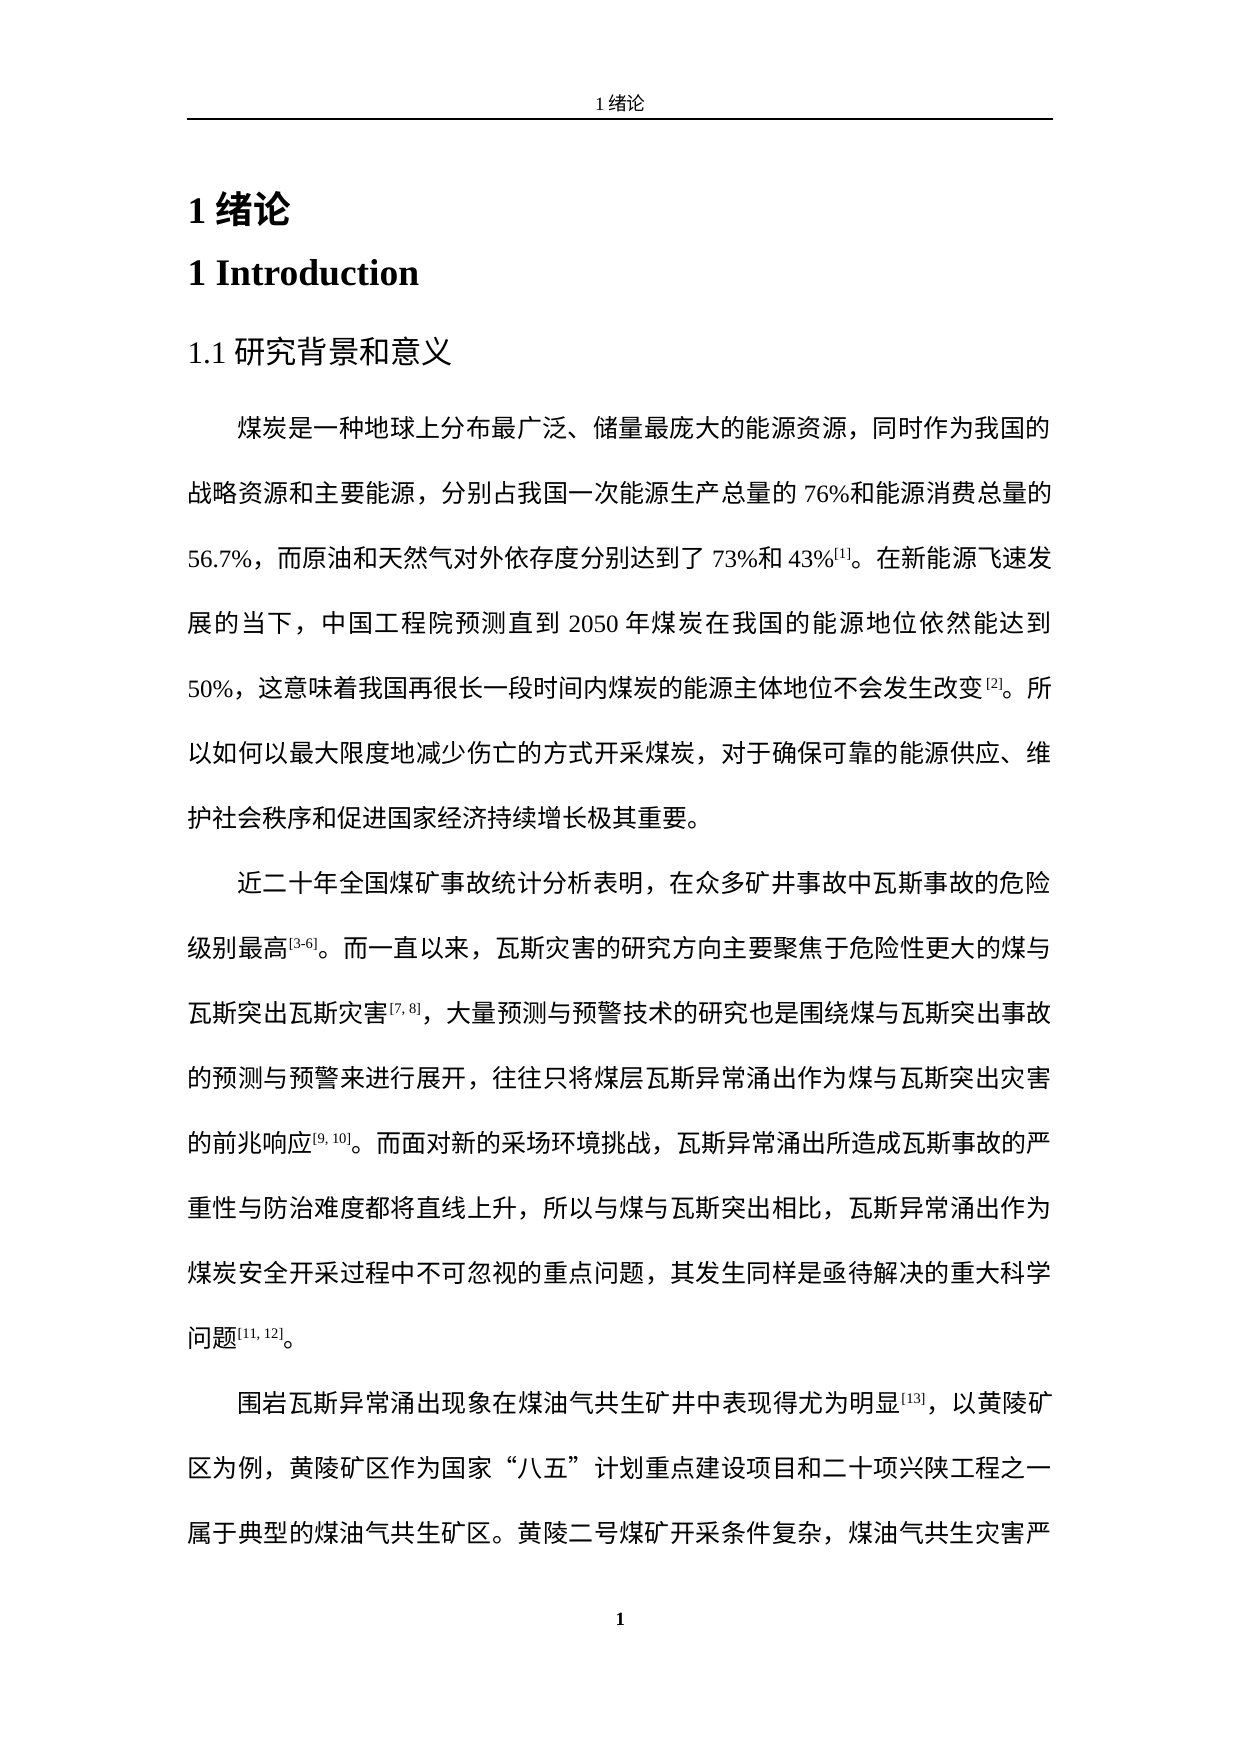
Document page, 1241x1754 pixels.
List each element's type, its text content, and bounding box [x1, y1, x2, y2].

text 煤炭是一种地球上分布最广泛、储量最庞大的能源资源，同时作为我国的战略资源和主要能源，分别占我国一次能源生产总量的76%和能源消费总量的56.7%，而原油和天然气对外依存度分别达到了73%和43%[1]。在新能源飞速发展的当下，中国工程院预测直到2050年煤炭在我国的能源地位依然能达到50%，这意味着我国再很长一段时间内煤炭的能源主体地位不会发生改变[2]。所以如何以最大限度地减少伤亡的方式开采煤炭，对于确保可靠的能源供应、维护社会秩序和促进国家经济持续增长极其重要。 [187, 394, 1053, 849]
text 1 Introduction [187, 239, 1053, 304]
list 研究背景和意义（The Research Background and Significance） [187, 317, 1053, 382]
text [187, 1369, 1053, 1564]
subtitle 绪论 [187, 174, 1053, 239]
text 近二十年全国煤矿事故统计分析表明，在众多矿井事故中瓦斯事故的危险级别最高[3-6]。而一直以来，瓦斯灾害的研究方向主要聚焦于危险性更大的煤与瓦斯突出瓦斯灾害[7, 8]，大量预测与预警技术的研究也是围绕煤与瓦斯突出事故的预测与预警来进行展开，往往只将煤层瓦斯异常涌出作为煤与瓦斯突出灾害的前兆响应[9, 10]。而面对新的采场环境挑战，瓦斯异常涌出所造成瓦斯事故的严重性与防治难度都将直线上升，所以与煤与瓦斯突出相比，瓦斯异常涌出作为煤炭安全开采过程中不可忽视的重点问题，其发生同样是亟待解决的重大科学问题[11, 12]。 [187, 849, 1053, 1369]
